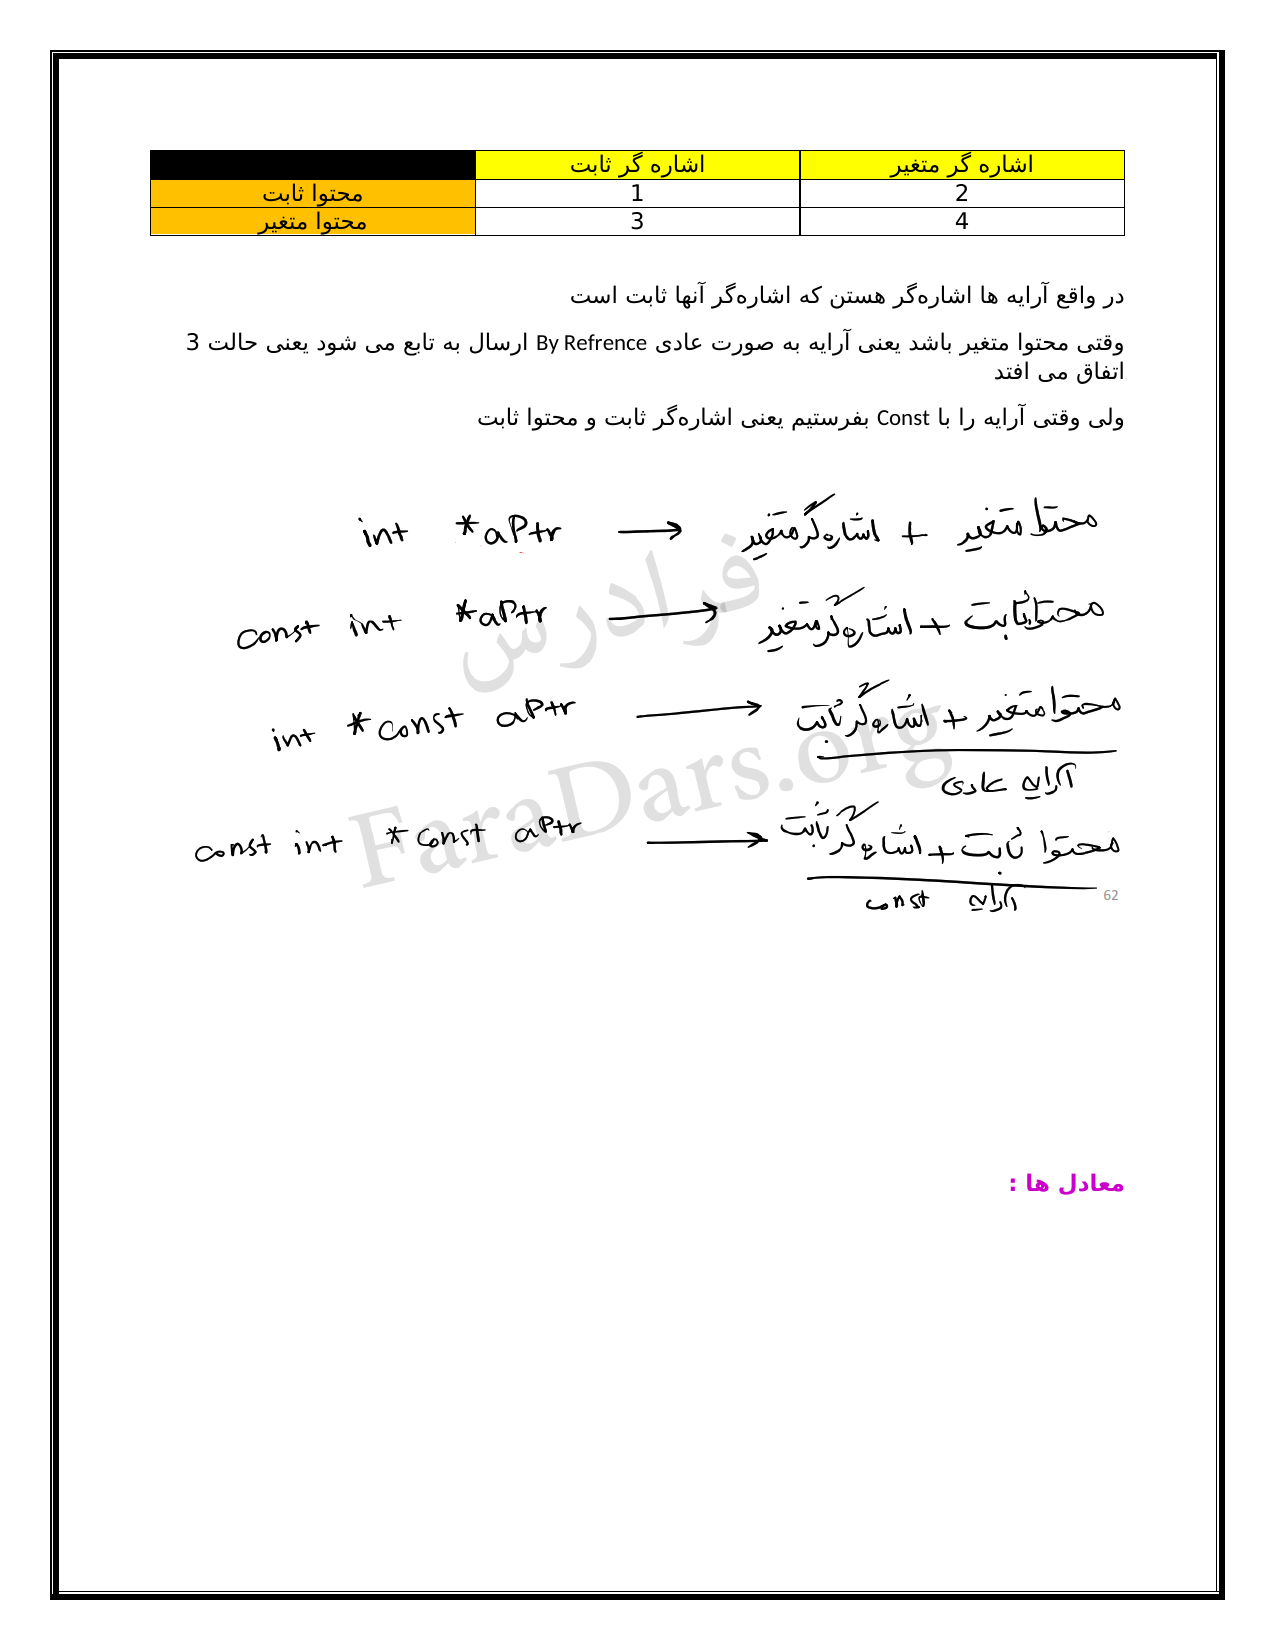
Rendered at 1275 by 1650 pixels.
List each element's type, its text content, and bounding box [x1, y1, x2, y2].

text وقتی محتوا متغیر باشد یعنی آرایه به صورت عادی By Refrence ارسال به تابع می شود یعنی حالت 3 اتفاق می افتد [150, 328, 1125, 384]
text معادل ها : [150, 1170, 1125, 1197]
picture [150, 450, 1125, 918]
text در واقع آرایه ها اشاره‌گر هستن که اشاره‌گر آنها ثابت است [150, 282, 1125, 309]
table_cell 2 [801, 180, 1124, 207]
table_header اشاره گر متغیر [801, 151, 1124, 179]
table_header [151, 151, 475, 179]
table_cell 1 [476, 180, 799, 207]
table_cell محتوا متغیر [151, 208, 475, 234]
text ولی وقتی آرایه را با Const بفرستیم یعنی اشاره‌گر ثابت و محتوا ثابت [150, 403, 1125, 431]
table_cell محتوا ثابت [151, 180, 475, 207]
table_header اشاره گر ثابت [476, 151, 799, 179]
table_cell 3 [476, 208, 799, 234]
table_cell 4 [801, 208, 1124, 234]
